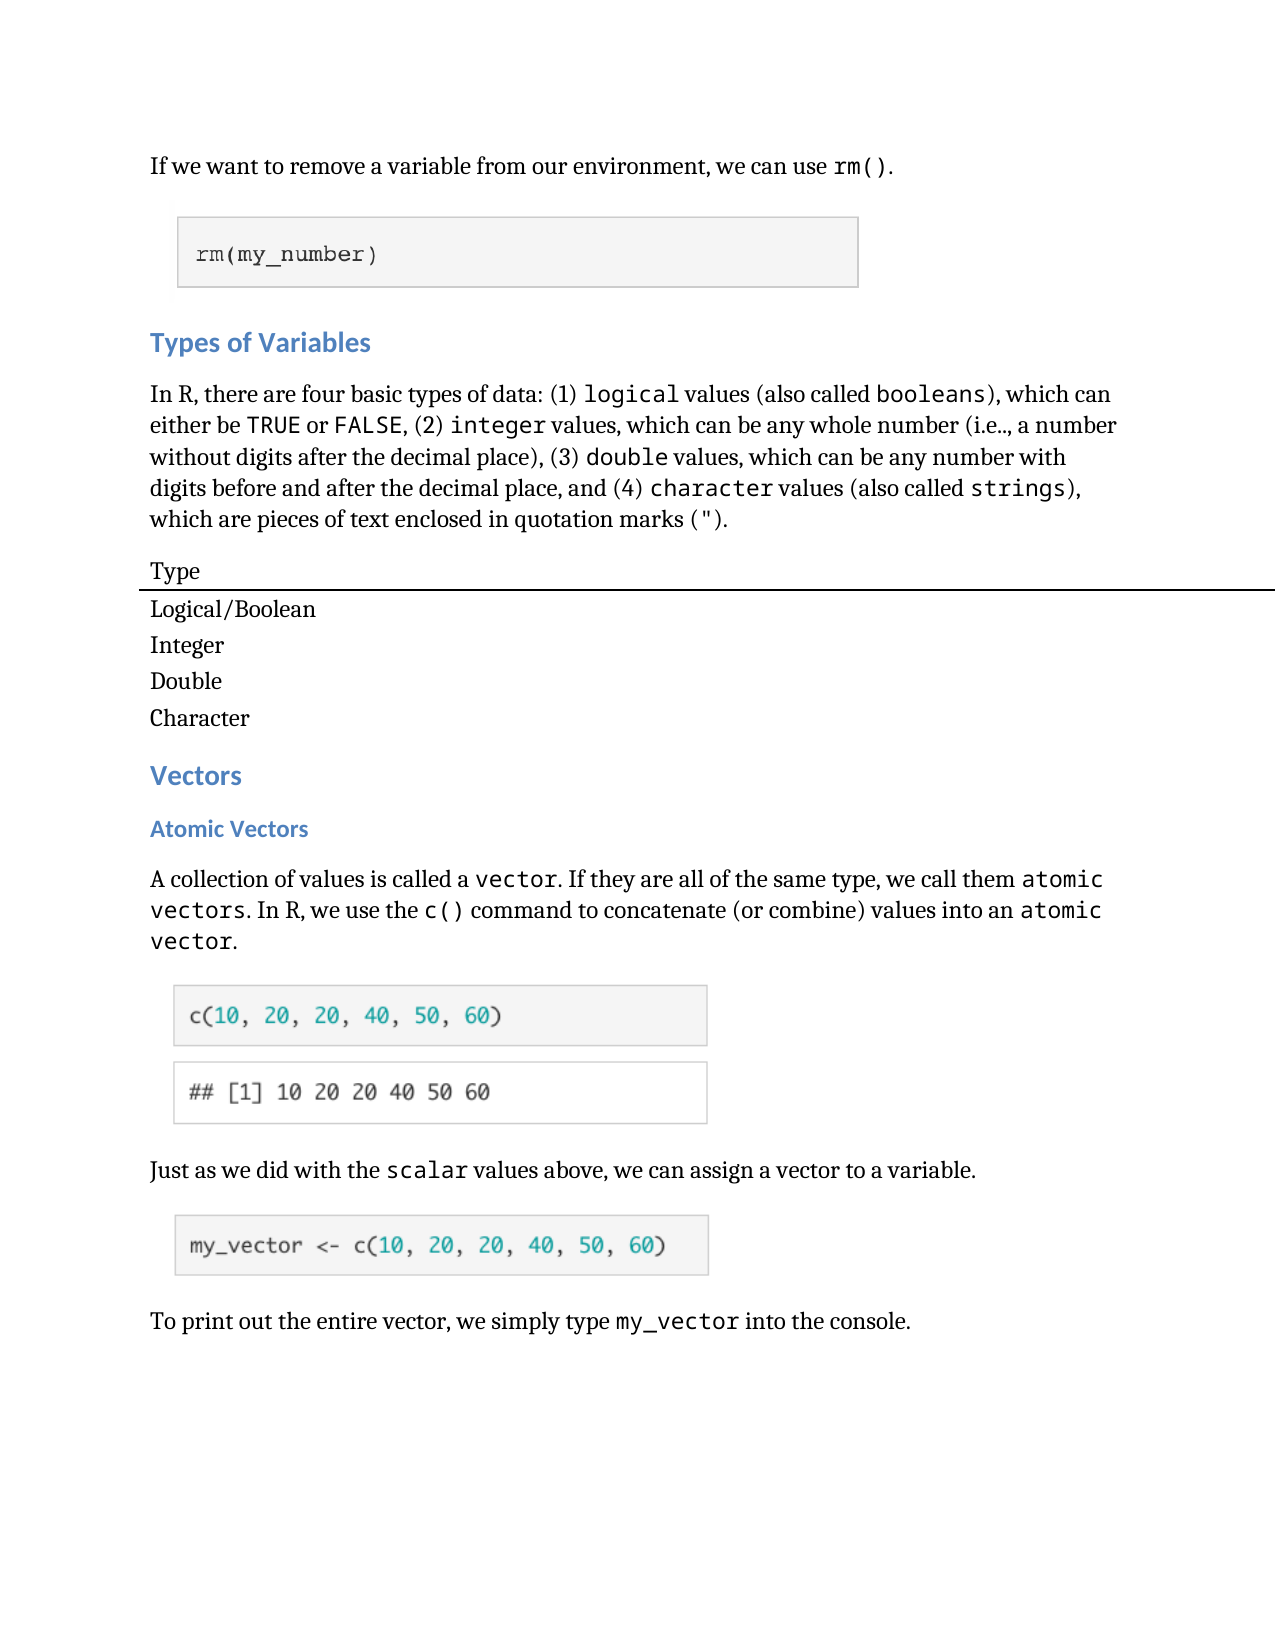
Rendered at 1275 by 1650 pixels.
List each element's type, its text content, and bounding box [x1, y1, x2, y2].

text A collection of values is called a vector. If they are all of the same type, we call them atomic vectors. In R, we use the c() command to concatenate (or combine) values into an atomic vector. [150, 862, 1125, 956]
table_header Type [139, 553, 1275, 589]
subtitle Atomic Vectors [150, 813, 1125, 844]
text If we want to remove a variable from our environment, we can use rm(). [150, 150, 1125, 181]
picture [168, 975, 716, 1134]
text To print out the entire vector, we simply type my_vector into the console. [150, 1305, 1125, 1336]
table_cell Integer [139, 627, 1275, 663]
text Just as we did with the scalar values above, we can assign a vector to a variable. [150, 1154, 1125, 1186]
subtitle Types of Variables [150, 324, 1125, 359]
text In R, there are four basic types of data: (1) logical values (also called booleans), which can either be TRUE or FALSE, (2) integer values, which can be any whole number (i.e.., a number without digits after the decimal place), (3) double values, which can be any number with digits before and after the decimal place, and (4) character values (also called strings), which are pieces of text enclosed in quotation marks ("). [150, 378, 1125, 534]
table_cell Character [139, 700, 1275, 736]
subtitle Vectors [150, 757, 1125, 792]
table_cell Logical/Boolean [139, 591, 1275, 627]
picture [168, 200, 872, 303]
picture [168, 1204, 716, 1284]
table_cell Double [139, 664, 1275, 700]
